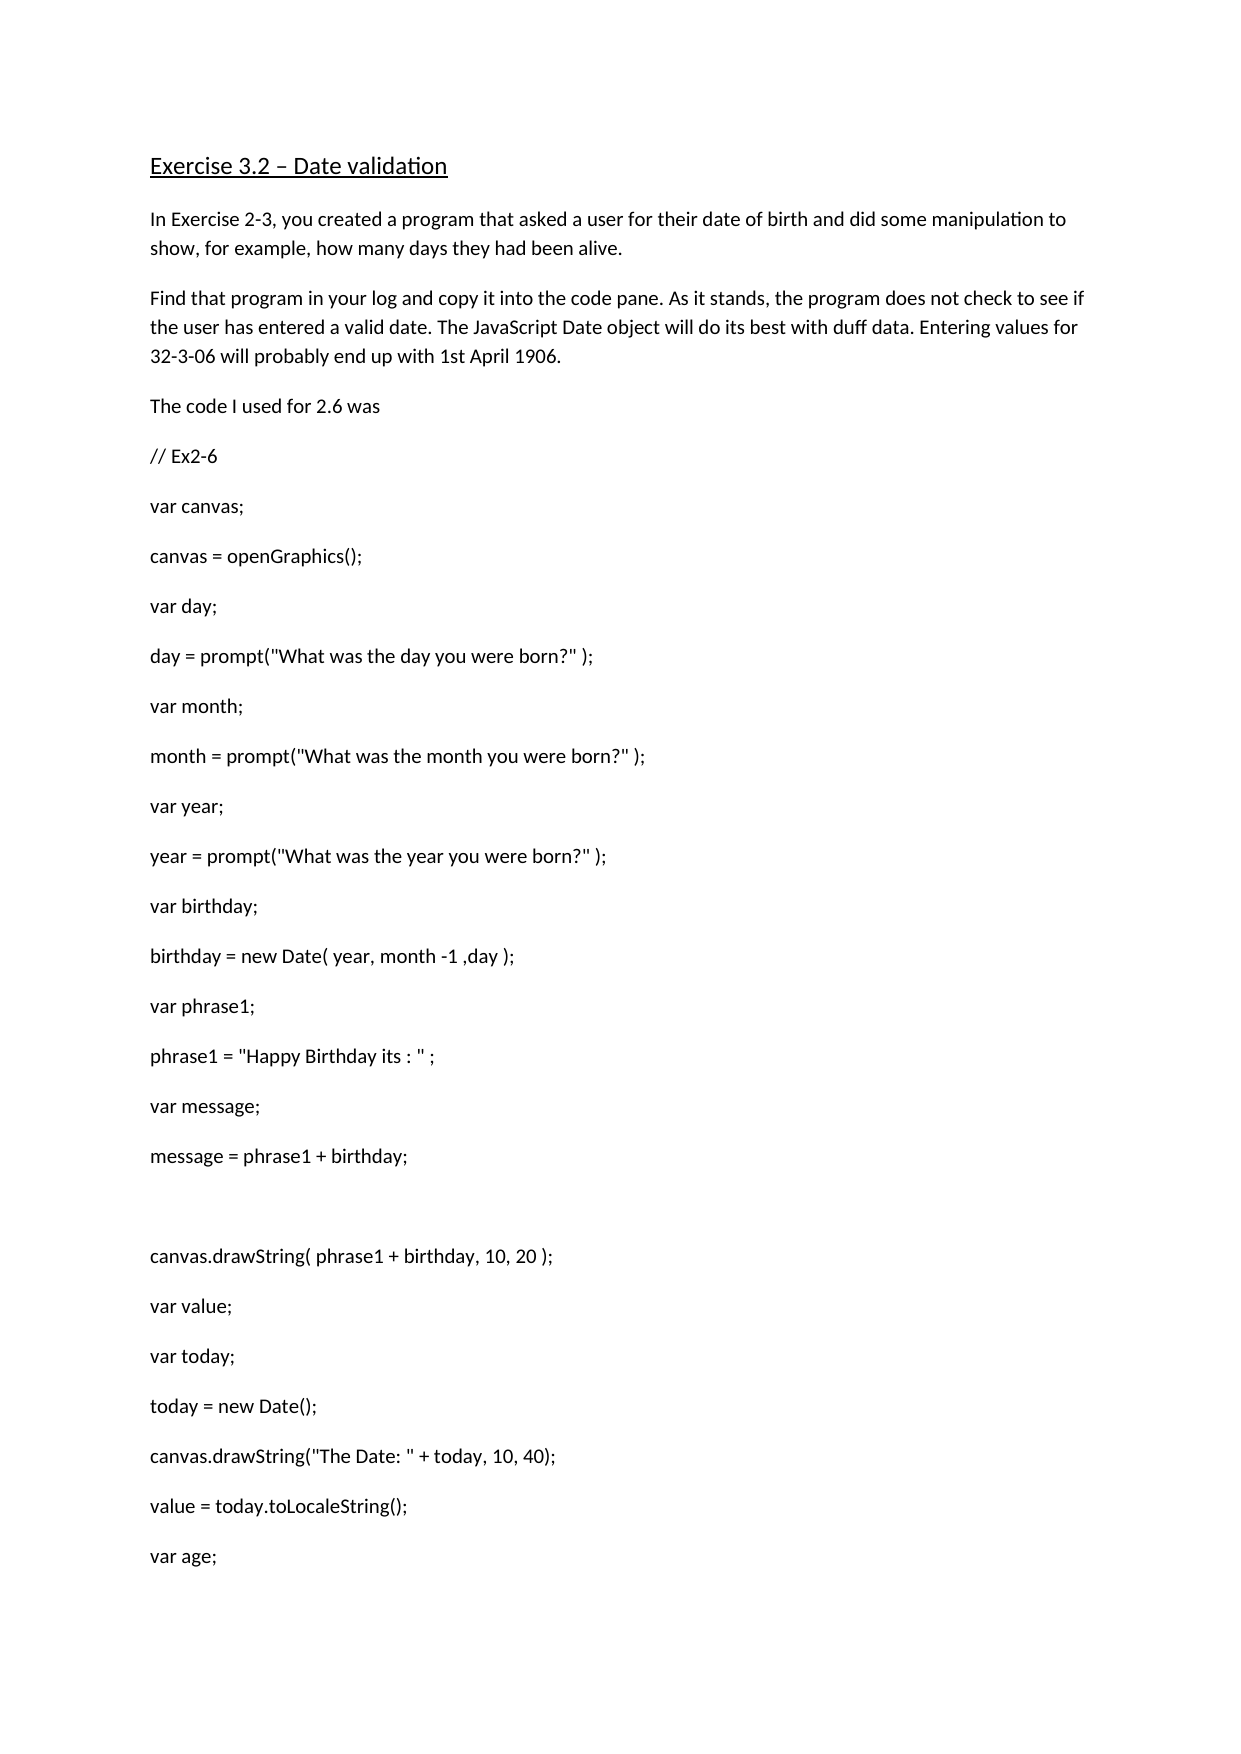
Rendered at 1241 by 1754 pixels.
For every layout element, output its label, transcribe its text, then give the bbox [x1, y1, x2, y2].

text In Exercise 2-3, you created a program that asked a user for their date of birth and did some manipulation to show, for example, how many days they had been alive. [150, 206, 1090, 260]
text var year; [150, 793, 1090, 819]
text day = prompt("What was the day you were born?" ); [150, 643, 1090, 669]
text var today; [150, 1343, 1090, 1369]
text The code I used for 2.6 was [150, 393, 1090, 419]
text var message; [150, 1093, 1090, 1119]
text Find that program in your log and copy it into the code pane. As it stands, the program does not check to see if the user has entered a valid date. The JavaScript Date object will do its best with duff data. Entering values for 32-3-06 will probably end up with 1st April 1906. [150, 285, 1090, 369]
text var birthday; [150, 893, 1090, 919]
text today = new Date(); [150, 1393, 1090, 1419]
text canvas.drawString( phrase1 + birthday, 10, 20 ); [150, 1243, 1090, 1269]
text canvas.drawString("The Date: " + today, 10, 40); [150, 1443, 1090, 1469]
text Exercise 3.2 – Date validation [150, 150, 1090, 181]
text year = prompt("What was the year you were born?" ); [150, 843, 1090, 869]
text message = phrase1 + birthday; [150, 1143, 1090, 1169]
text phrase1 = "Happy Birthday its : " ; [150, 1043, 1090, 1069]
text var day; [150, 593, 1090, 619]
text // Ex2-6 [150, 443, 1090, 469]
text value = today.toLocaleString(); [150, 1493, 1090, 1519]
text var phrase1; [150, 993, 1090, 1019]
text var canvas; [150, 493, 1090, 519]
text month = prompt("What was the month you were born?" ); [150, 743, 1090, 769]
text var value; [150, 1293, 1090, 1319]
text var age; [150, 1543, 1090, 1569]
text canvas = openGraphics(); [150, 543, 1090, 569]
text birthday = new Date( year, month -1 ,day ); [150, 943, 1090, 969]
text var month; [150, 693, 1090, 719]
